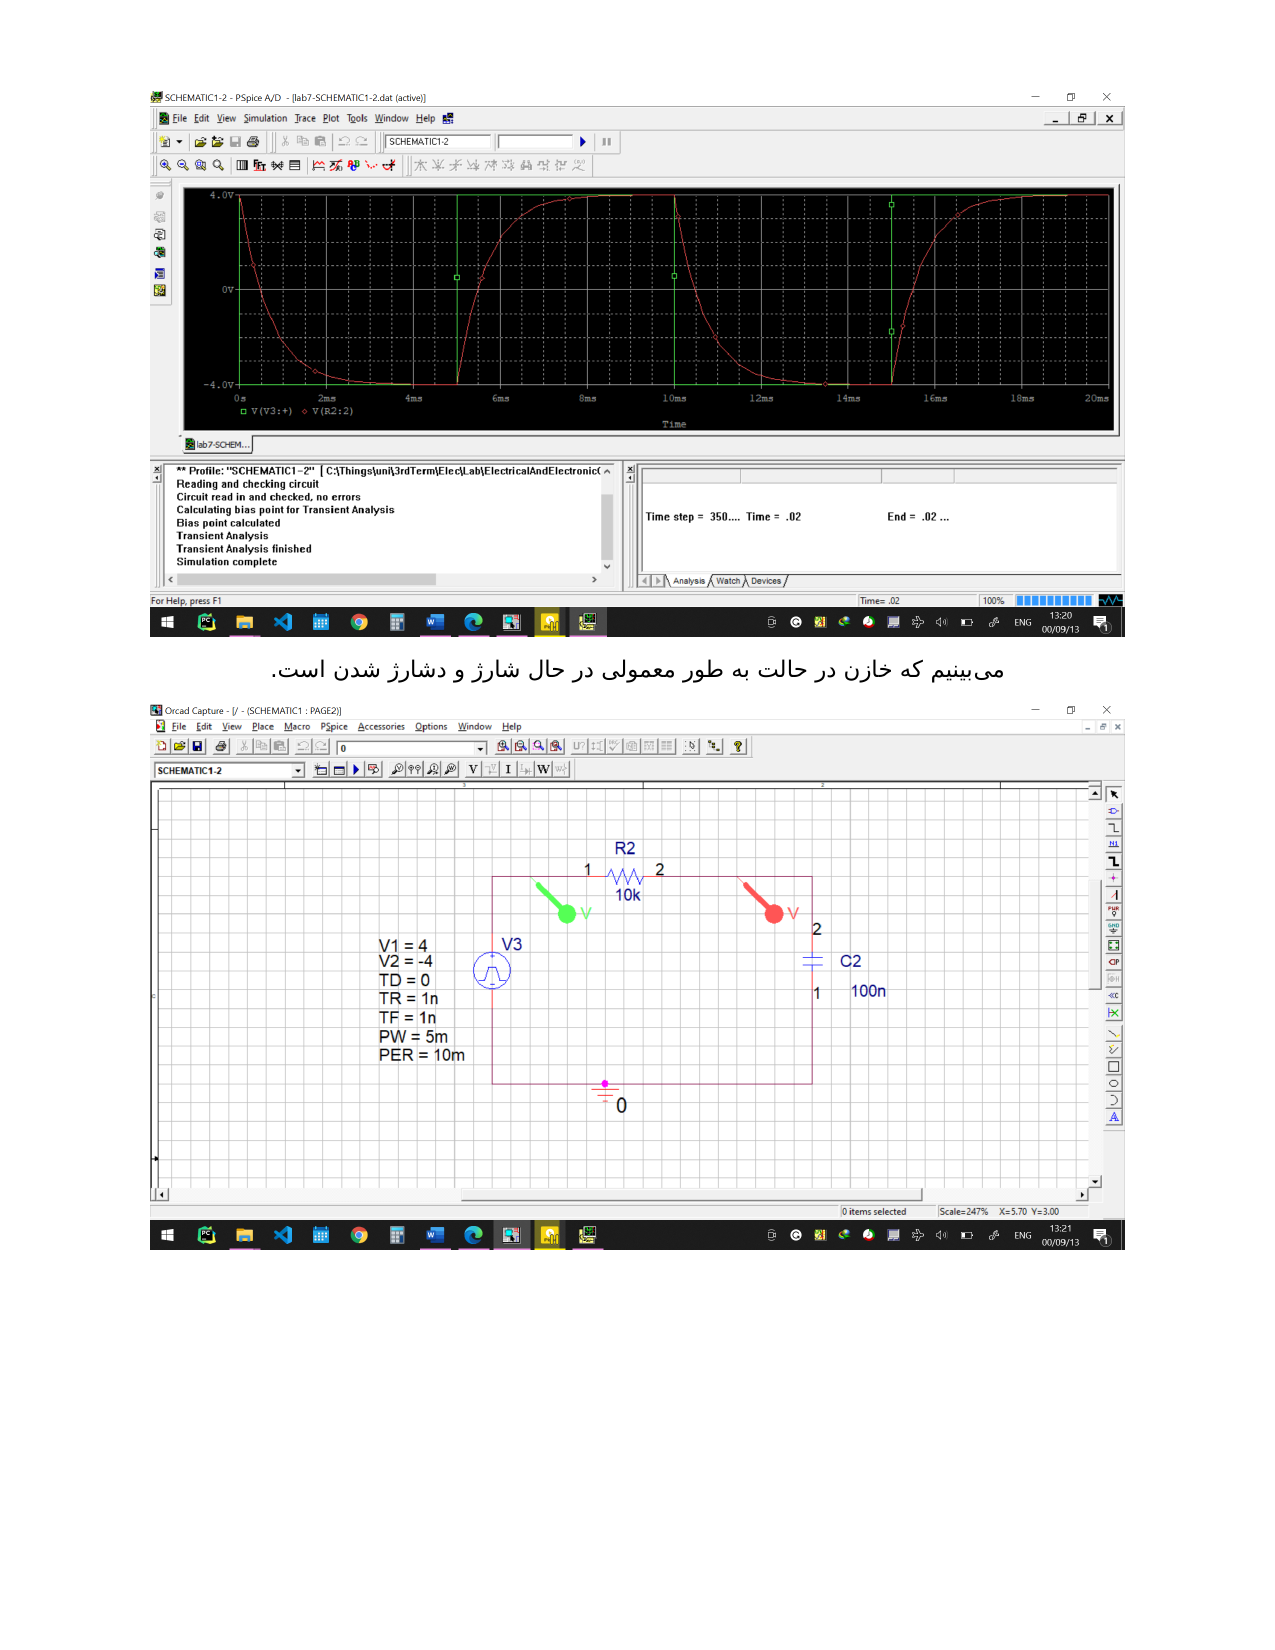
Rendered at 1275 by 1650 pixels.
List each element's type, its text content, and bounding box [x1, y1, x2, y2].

picture [150, 88, 1125, 637]
text می‌بینیم که خازن در حالت به طور معمولی در حال شارژ و دشارژ شدن است. [150, 656, 1125, 683]
picture [150, 701, 1125, 1250]
